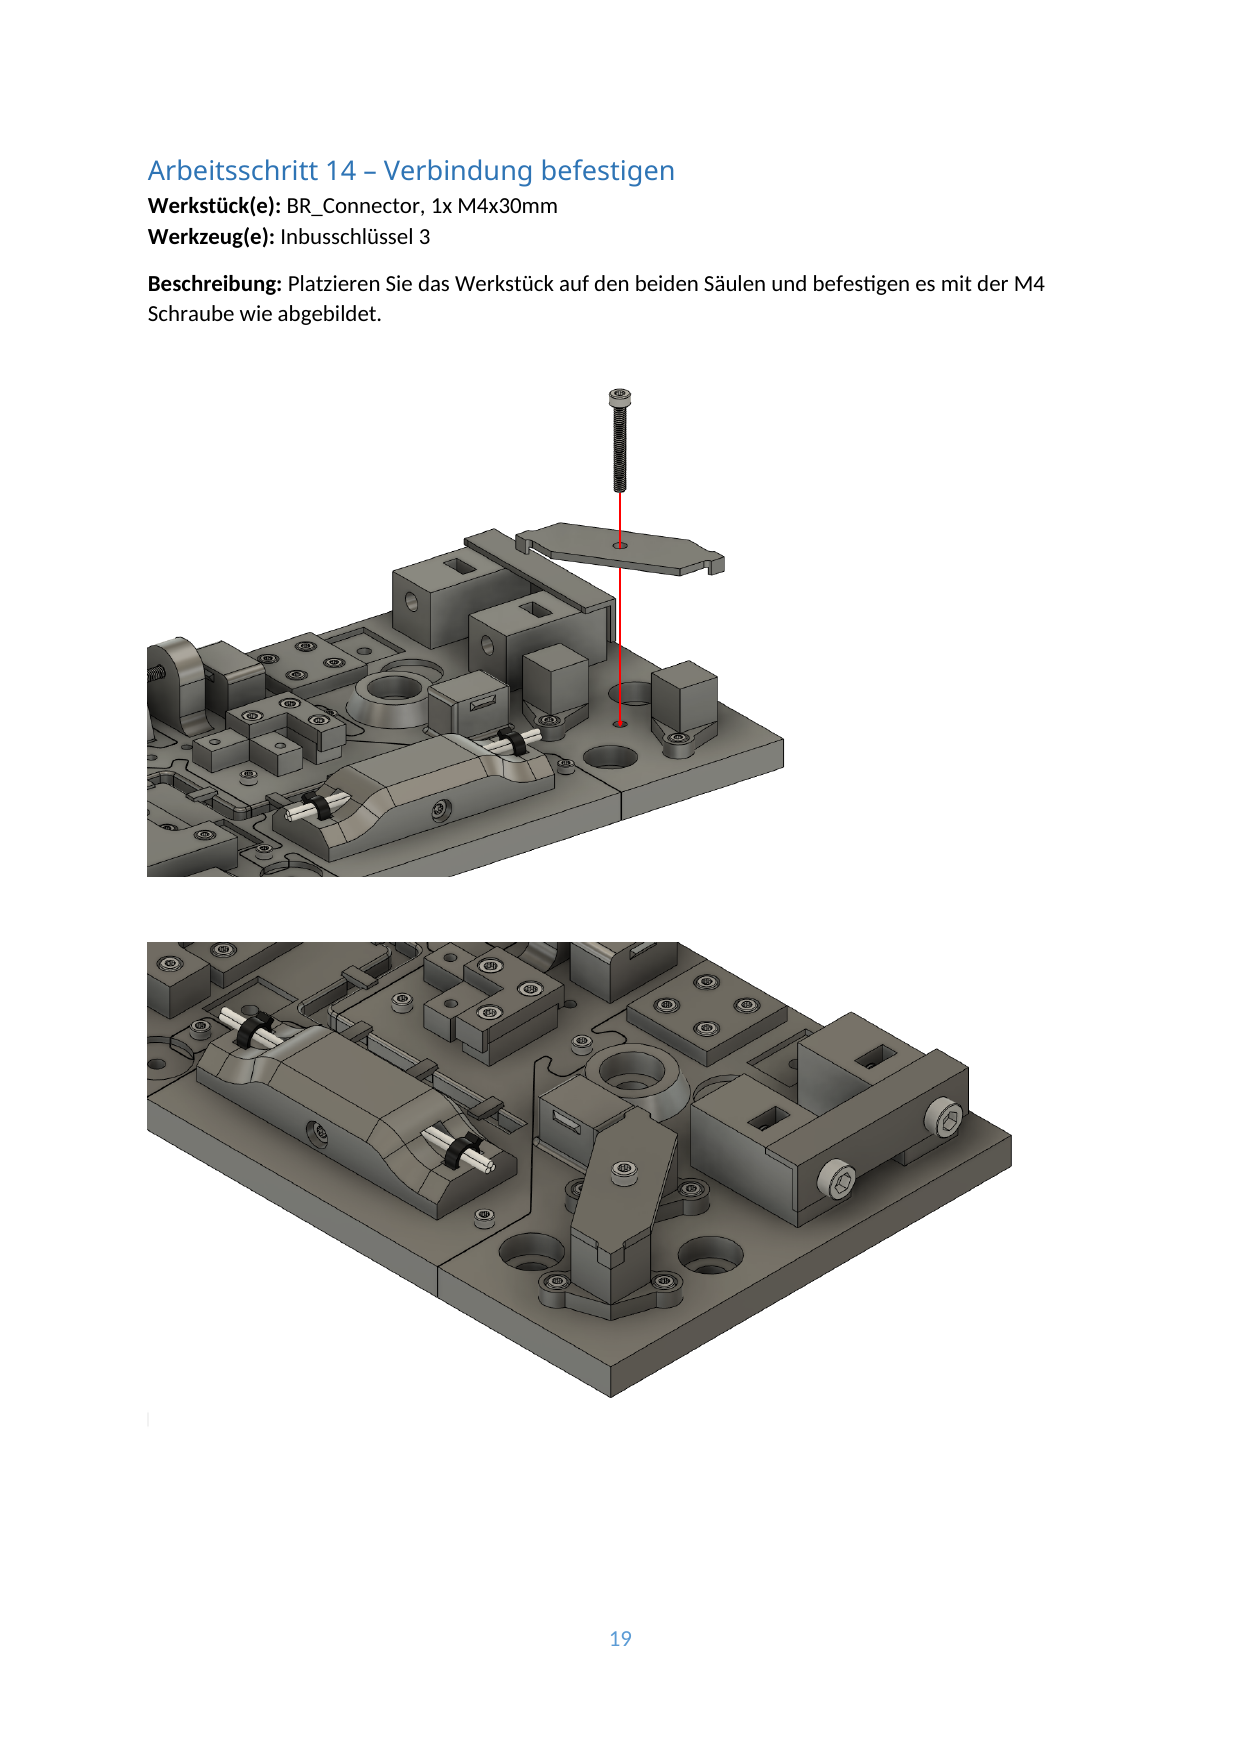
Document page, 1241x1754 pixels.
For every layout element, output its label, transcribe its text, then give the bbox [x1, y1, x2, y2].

picture [147, 942, 1092, 1474]
picture [147, 345, 1092, 877]
text Werkstück(e): BR_Connector, 1x M4x30mm Werkzeug(e): Inbusschlüssel 3 [148, 192, 1093, 250]
text Beschreibung: Platzieren Sie das Werkstück auf den beiden Säulen und befestigen es mit der M4 Schraube wie abgebildet. [148, 269, 1093, 327]
subtitle Arbeitsschritt 14 – Verbindung befestigen [148, 152, 1093, 189]
